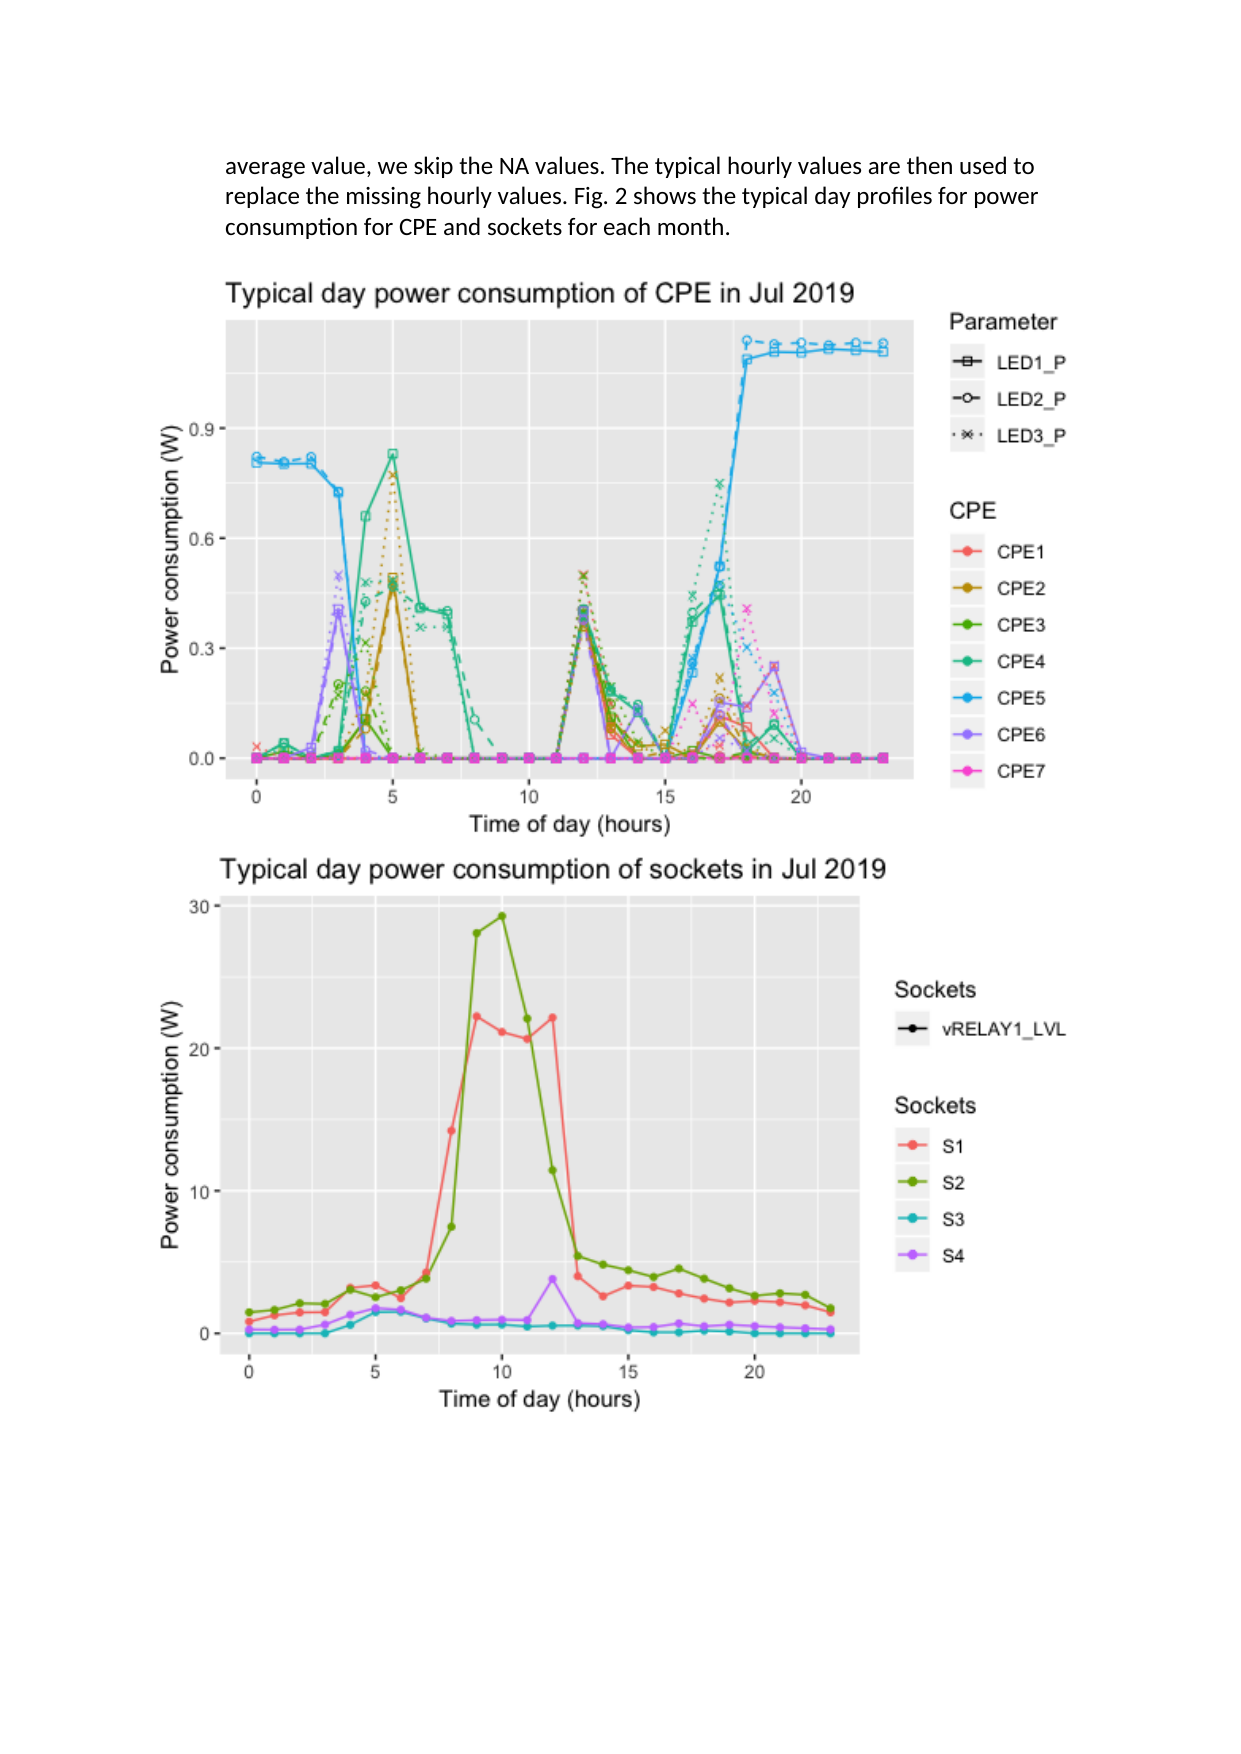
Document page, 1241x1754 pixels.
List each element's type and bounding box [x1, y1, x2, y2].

picture [150, 272, 1090, 1423]
list [187, 150, 1090, 242]
